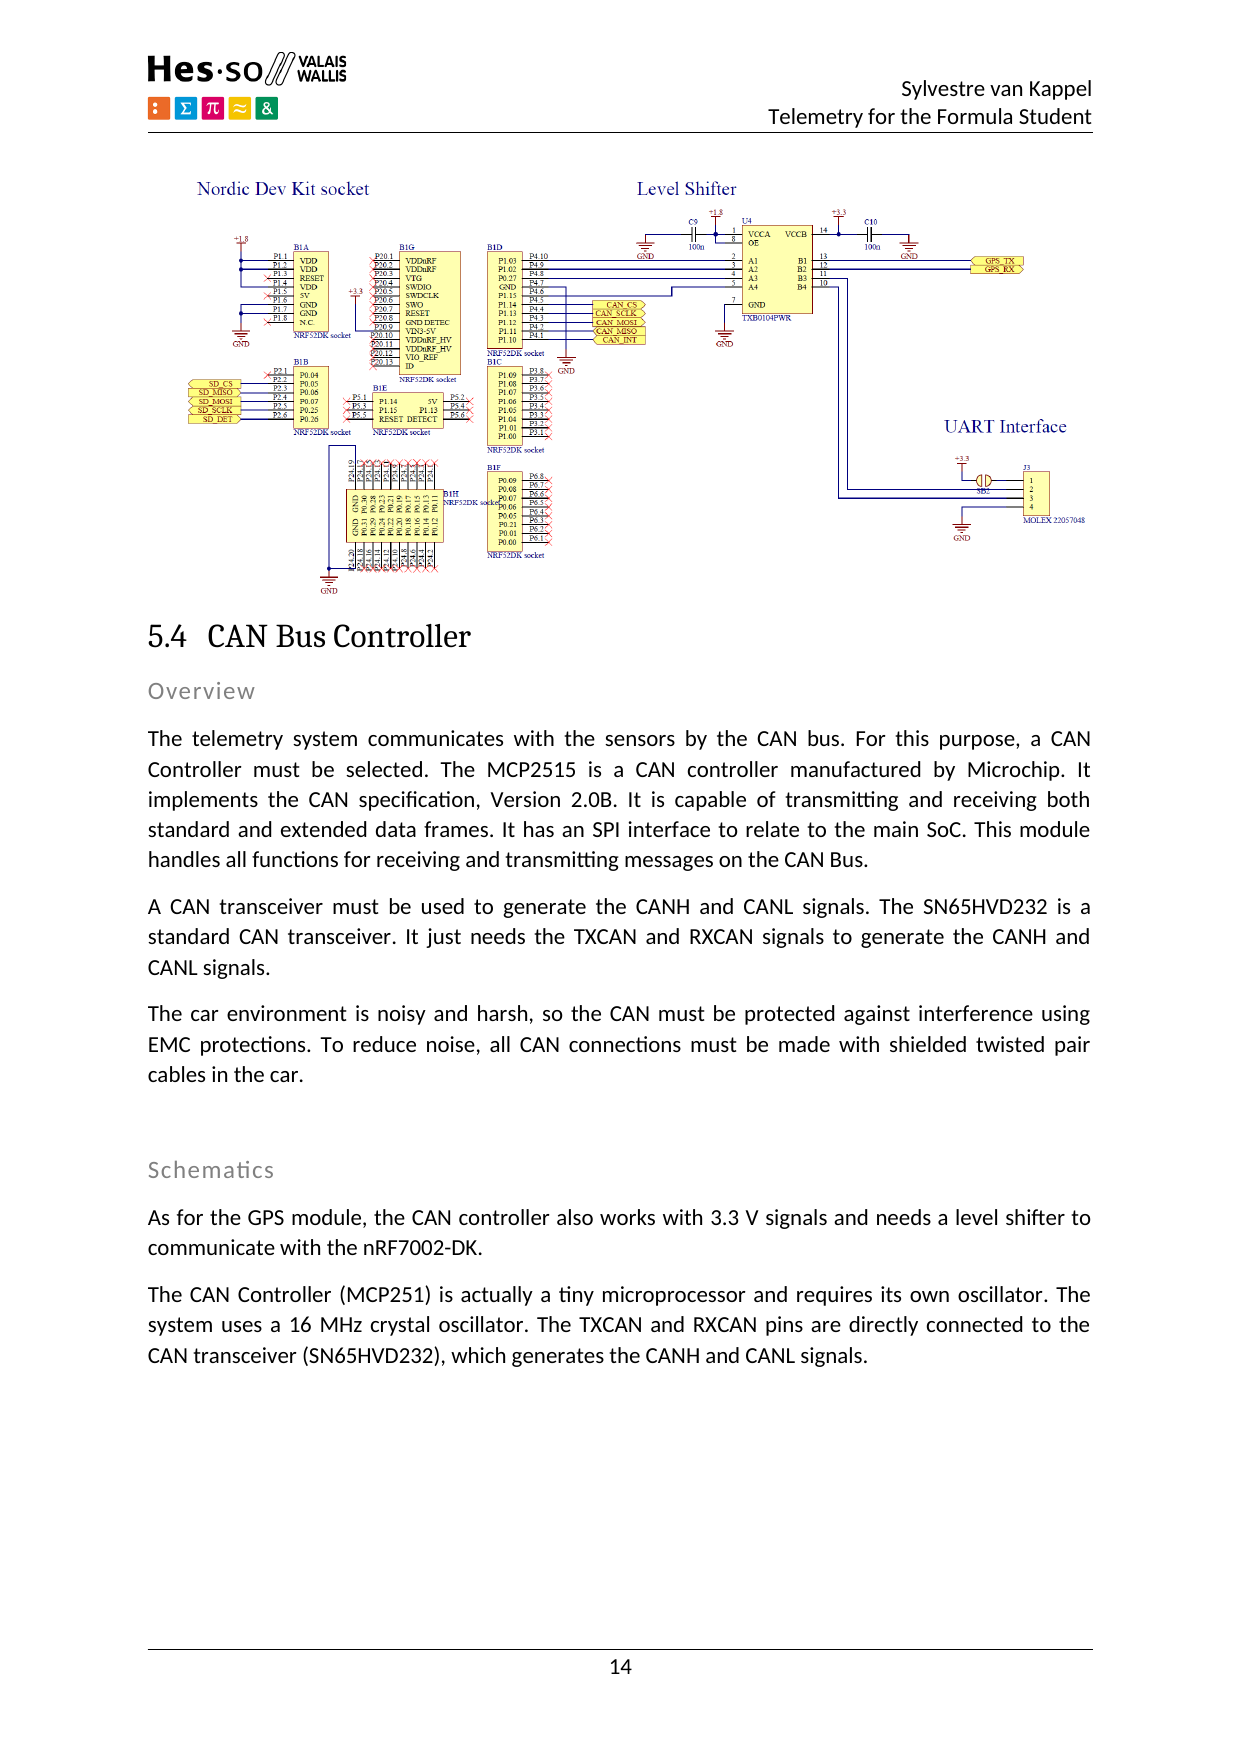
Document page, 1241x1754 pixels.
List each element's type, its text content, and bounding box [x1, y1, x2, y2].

text A CAN transceiver must be used to generate the CANH and CANL signals. The SN65HVD232 is a standard CAN transceiver. It just needs the TXCAN and RXCAN signals to generate the CANH and CANL signals. [148, 892, 1093, 981]
text Overview [148, 675, 1093, 706]
text The CAN Controller (MCP251) is actually a tiny microprocessor and requires its own oscillator. The system uses a 16 MHz crystal oscillator. The TXCAN and RXCAN pins are directly connected to the CAN transceiver (SN65HVD232), which generates the CANH and CANL signals. [148, 1280, 1093, 1369]
text The telemetry system communicates with the sensors by the CAN bus. For this purpose, a CAN Controller must be selected. The MCP2515 is a CAN controller manufactured by Microchip. It implements the CAN specification, Version 2.0B. It is capable of transmitting and receiving both standard and extended data frames. It has an SPI interface to relate to the main SoC. This module handles all functions for receiving and transmitting messages on the CAN Bus. [148, 724, 1093, 873]
text Schematics [148, 1154, 1093, 1184]
subtitle CAN Bus Controller [148, 617, 1093, 655]
picture [147, 52, 347, 120]
text As for the GPS module, the CAN controller also works with 3.3 V signals and needs a level shifter to communicate with the nRF7002-DK. [148, 1203, 1093, 1262]
text The car environment is noisy and harsh, so the CAN must be protected against interference using EMC protections. To reduce noise, all CAN connections must be made with shielded twisted pair cables in the car. [148, 999, 1093, 1088]
picture [147, 162, 1093, 599]
